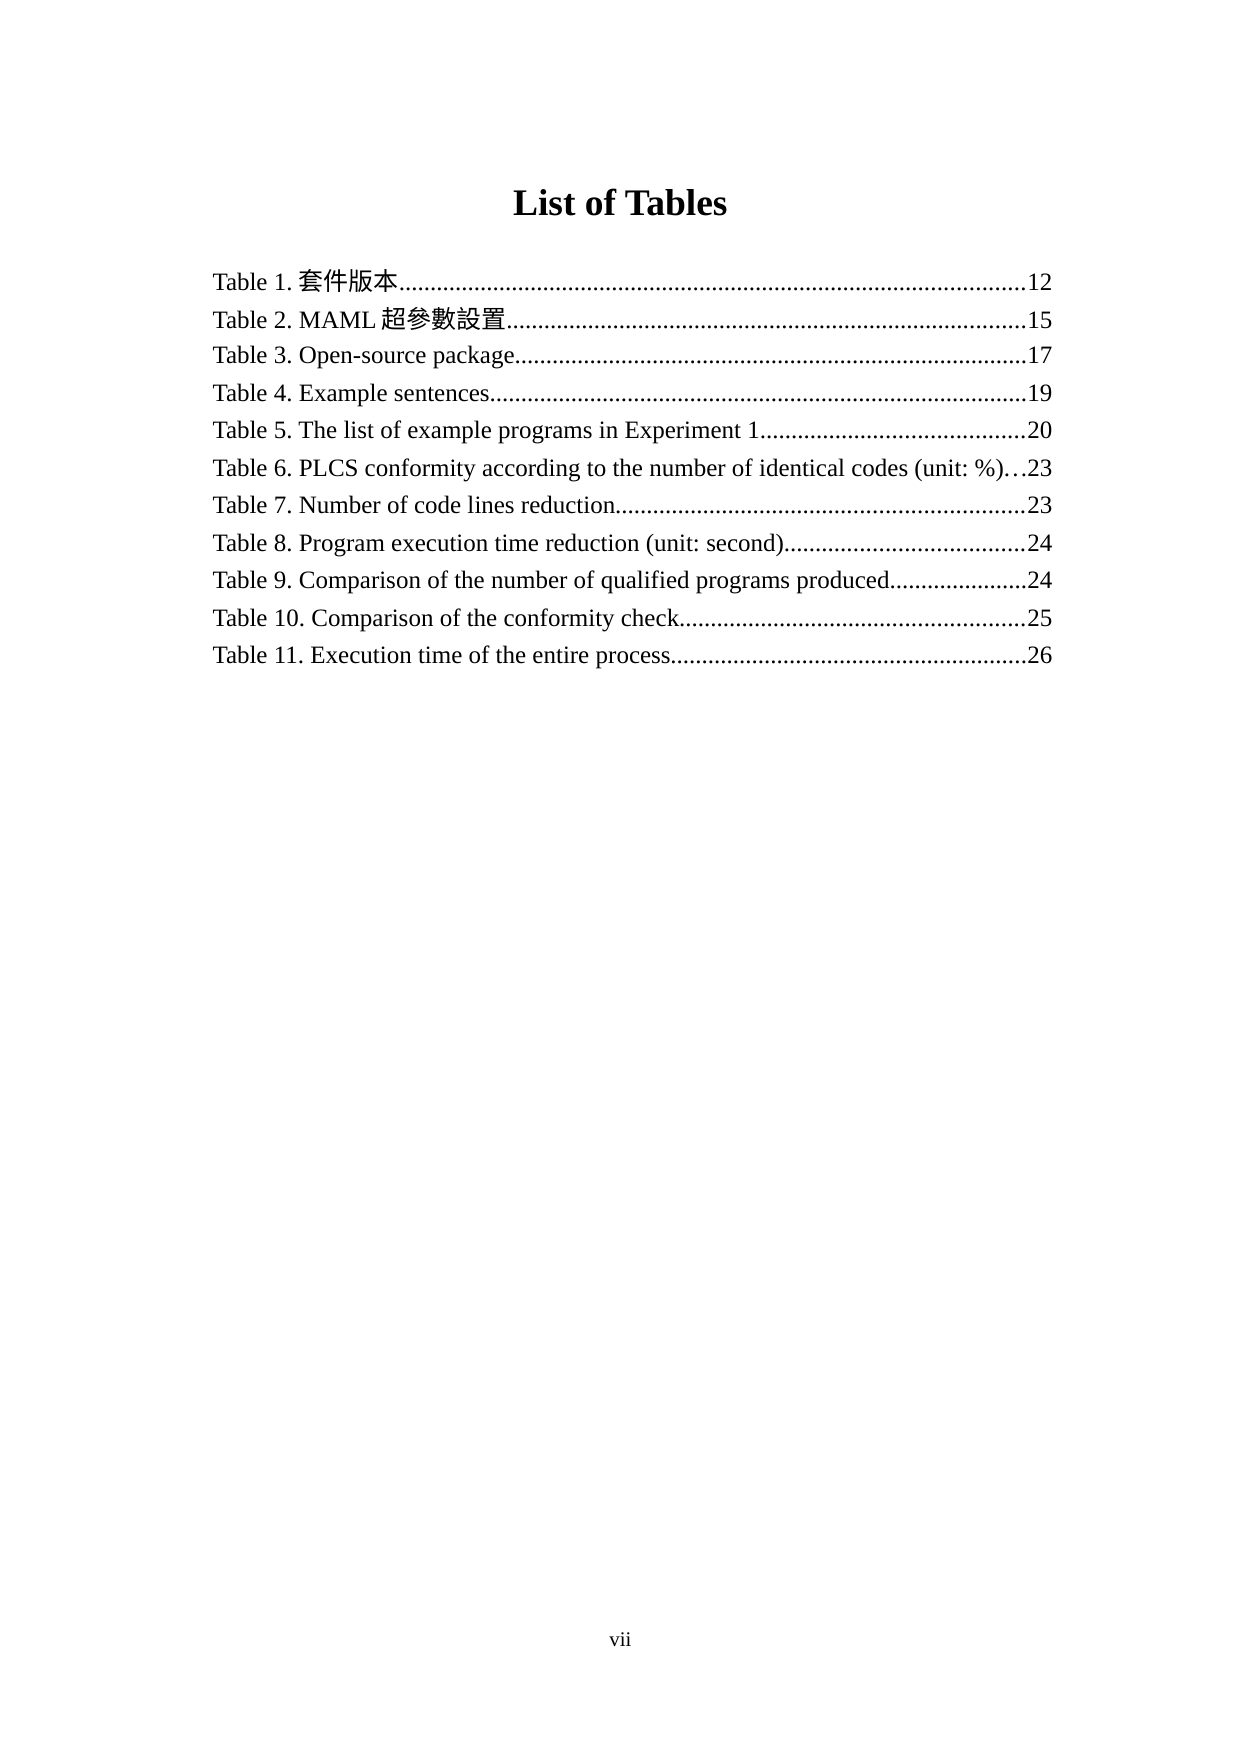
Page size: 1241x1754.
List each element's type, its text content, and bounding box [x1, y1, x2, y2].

text Table 10. Comparison of the conformity check 25 [212, 598, 1028, 636]
text Table 11. Execution time of the entire process 26 [212, 636, 1028, 673]
text Table 8. Program execution time reduction (unit: second) 24 [212, 523, 1028, 561]
text Table 6. PLCS conformity according to the number of identical codes (unit: %) 23 [212, 448, 1028, 486]
text Table 9. Comparison of the number of qualified programs produced 24 [212, 561, 1028, 598]
text Table 3. Open-source package 17 [212, 336, 1028, 373]
text Table 4. Example sentences 19 [212, 373, 1028, 411]
text Table 2. MAML超參數設置 15 [212, 298, 1028, 336]
text Table 1. 套件版本 12 [212, 261, 1028, 298]
text List of Tables [187, 164, 1053, 239]
text Table 7. Number of code lines reduction 23 [212, 486, 1028, 523]
text Table 5. The list of example programs in Experiment 1 20 [212, 411, 1028, 448]
